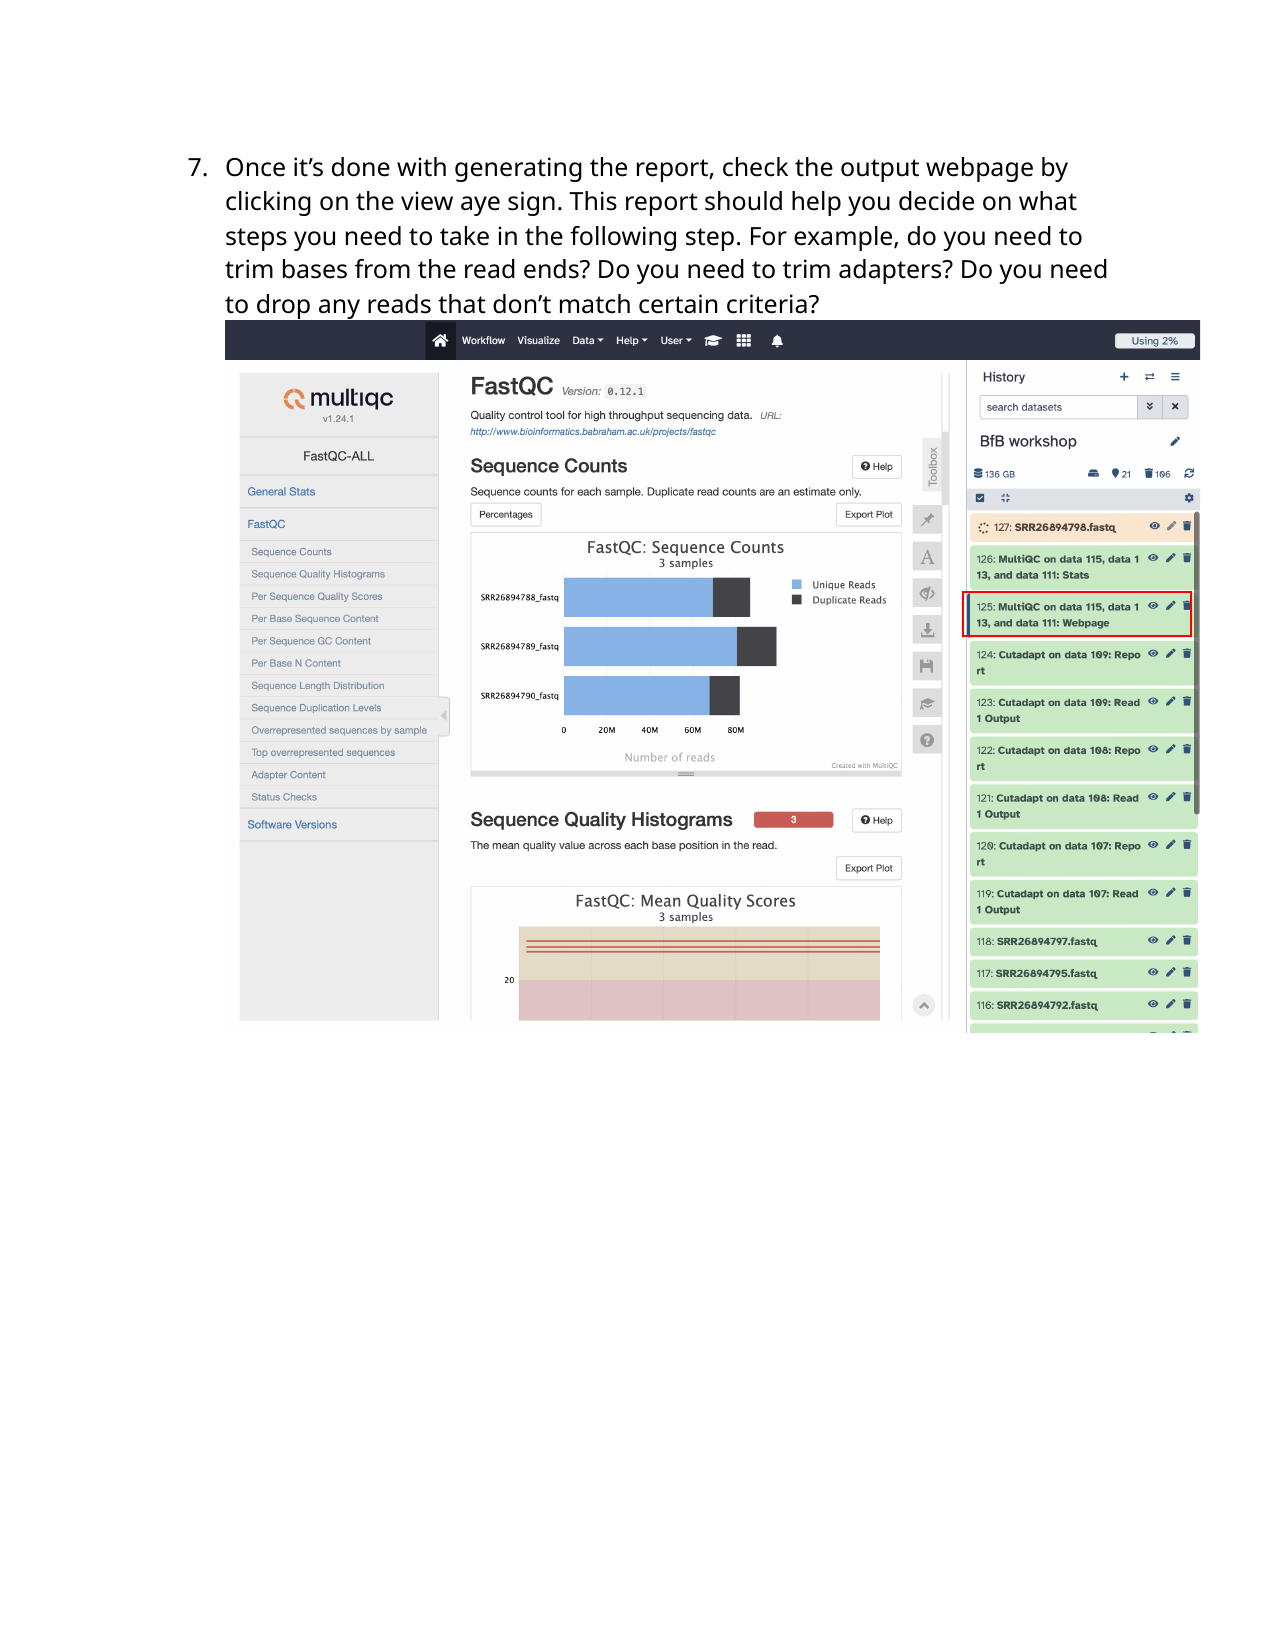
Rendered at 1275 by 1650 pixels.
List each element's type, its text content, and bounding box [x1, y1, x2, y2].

picture [225, 320, 1200, 1033]
list Once it’s done with generating the report, check the output webpage by clicking on the view aye sign. This report should help you decide on what steps you need to take in the following step. For example, do you need to trim bases from the read ends? Do you need to trim adapters? Do you need to drop any reads that don’t match certain criteria? [187, 150, 1125, 320]
